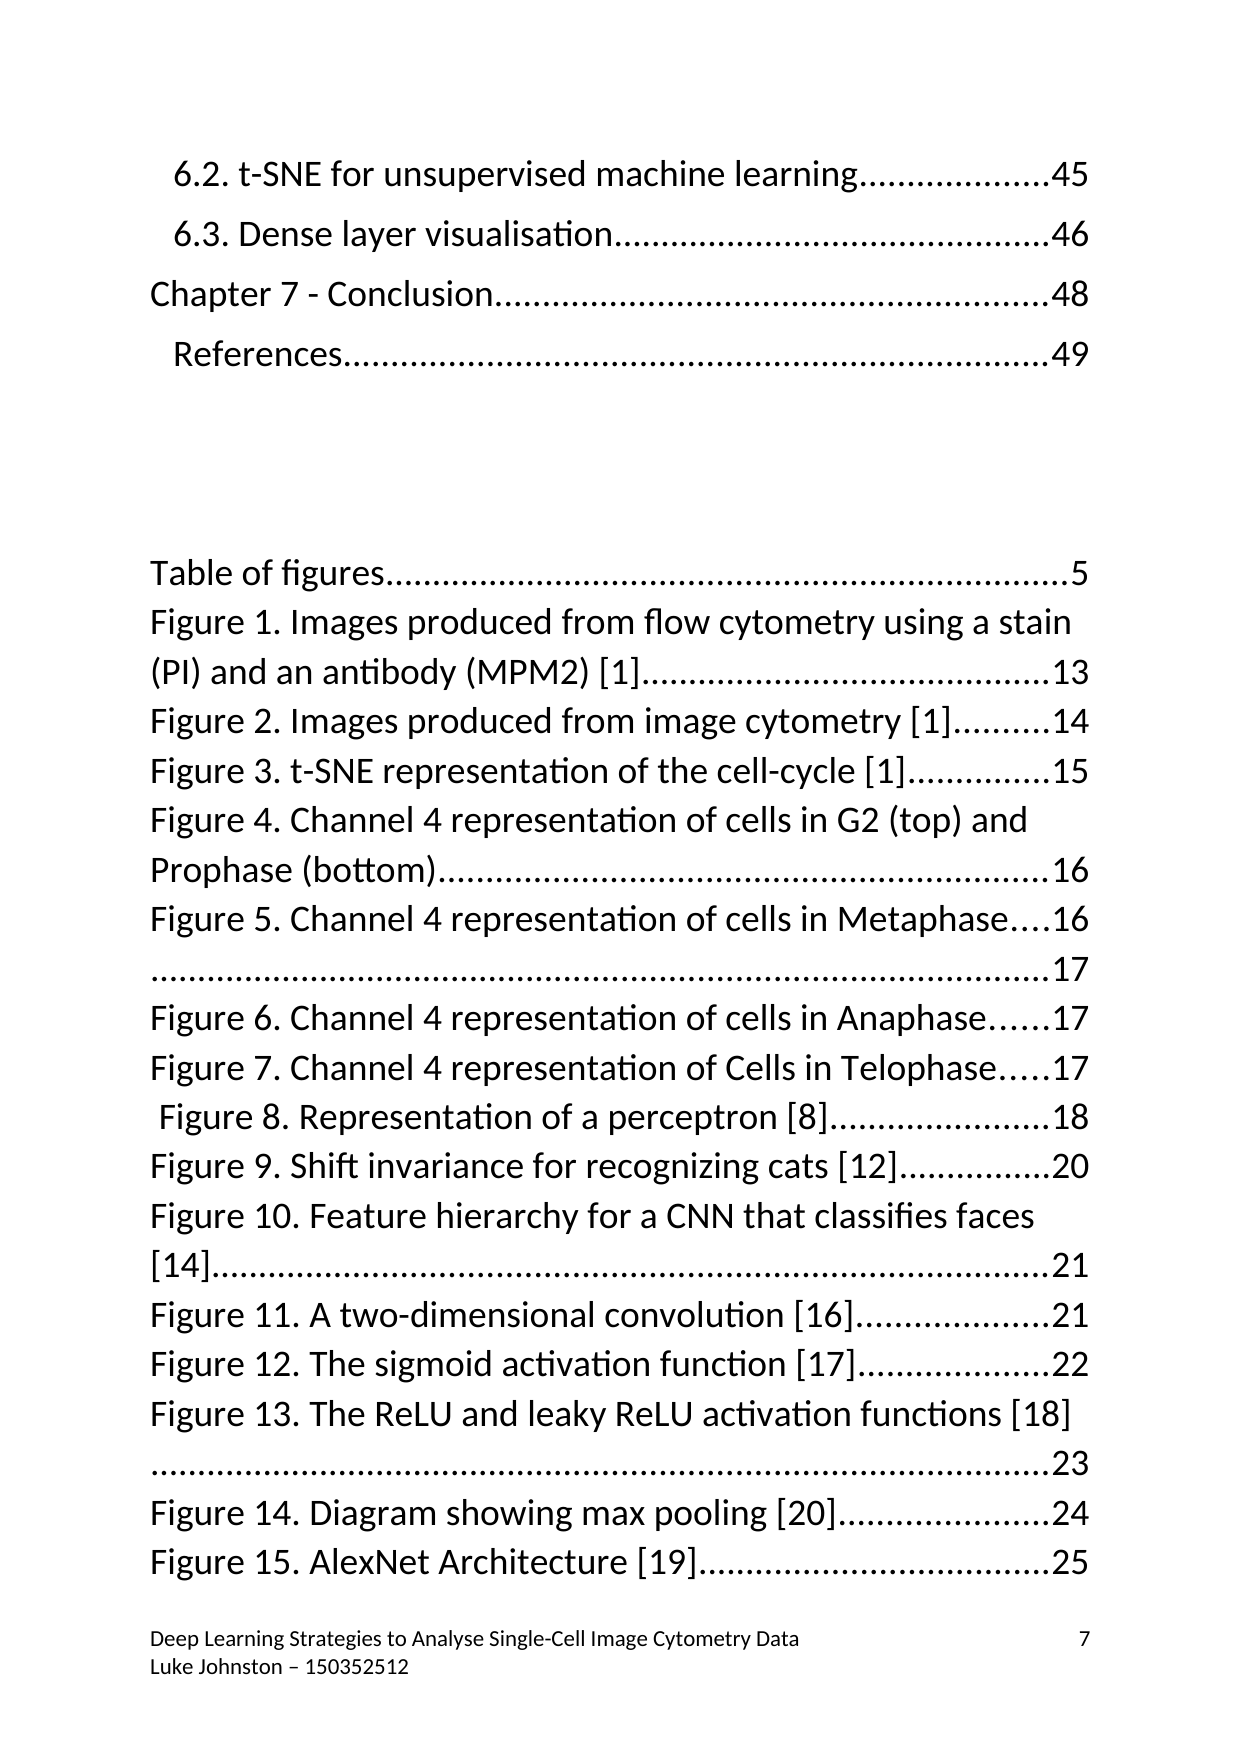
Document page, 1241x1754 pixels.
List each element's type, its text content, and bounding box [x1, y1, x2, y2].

text Figure 7. Channel 4 representation of Cells in Telophase 17 [150, 1043, 1090, 1089]
text Figure 4. Channel 4 representation of cells in G2 (top) and Prophase (bottom) 16 [150, 796, 1090, 891]
text Figure 2. Images produced from image cytometry [1] 14 [150, 697, 1090, 743]
text Figure 12. The sigmoid activation function [17] 22 [150, 1340, 1090, 1386]
text Figure 11. A two-dimensional convolution [16] 21 [150, 1291, 1090, 1337]
text Figure 8. Representation of a perceptron [8] 18 [150, 1093, 1090, 1139]
text Figure 9. Shift invariance for recognizing cats [12] 20 [150, 1142, 1090, 1188]
text Figure 13. The ReLU and leaky ReLU activation functions [18] 23 [150, 1390, 1090, 1485]
text Figure 14. Diagram showing max pooling [20] 24 [150, 1489, 1090, 1534]
text Figure 1. Images produced from flow cytometry using a stain (PI) and an antibody (MPM2) [1] 13 [150, 598, 1090, 693]
text 17 [150, 944, 1090, 990]
text Figure 5. Channel 4 representation of cells in Metaphase 16 [150, 895, 1090, 941]
text Table of figures 5 [150, 549, 1090, 594]
text Figure 10. Feature hierarchy for a CNN that classifies faces [14] 21 [150, 1192, 1090, 1287]
text Figure 6. Channel 4 representation of cells in Anaphase 17 [150, 994, 1090, 1040]
text Figure 3. t-SNE representation of the cell-cycle [1] 15 [150, 747, 1090, 792]
text Figure 15. AlexNet Architecture [19] 25 [150, 1538, 1090, 1584]
